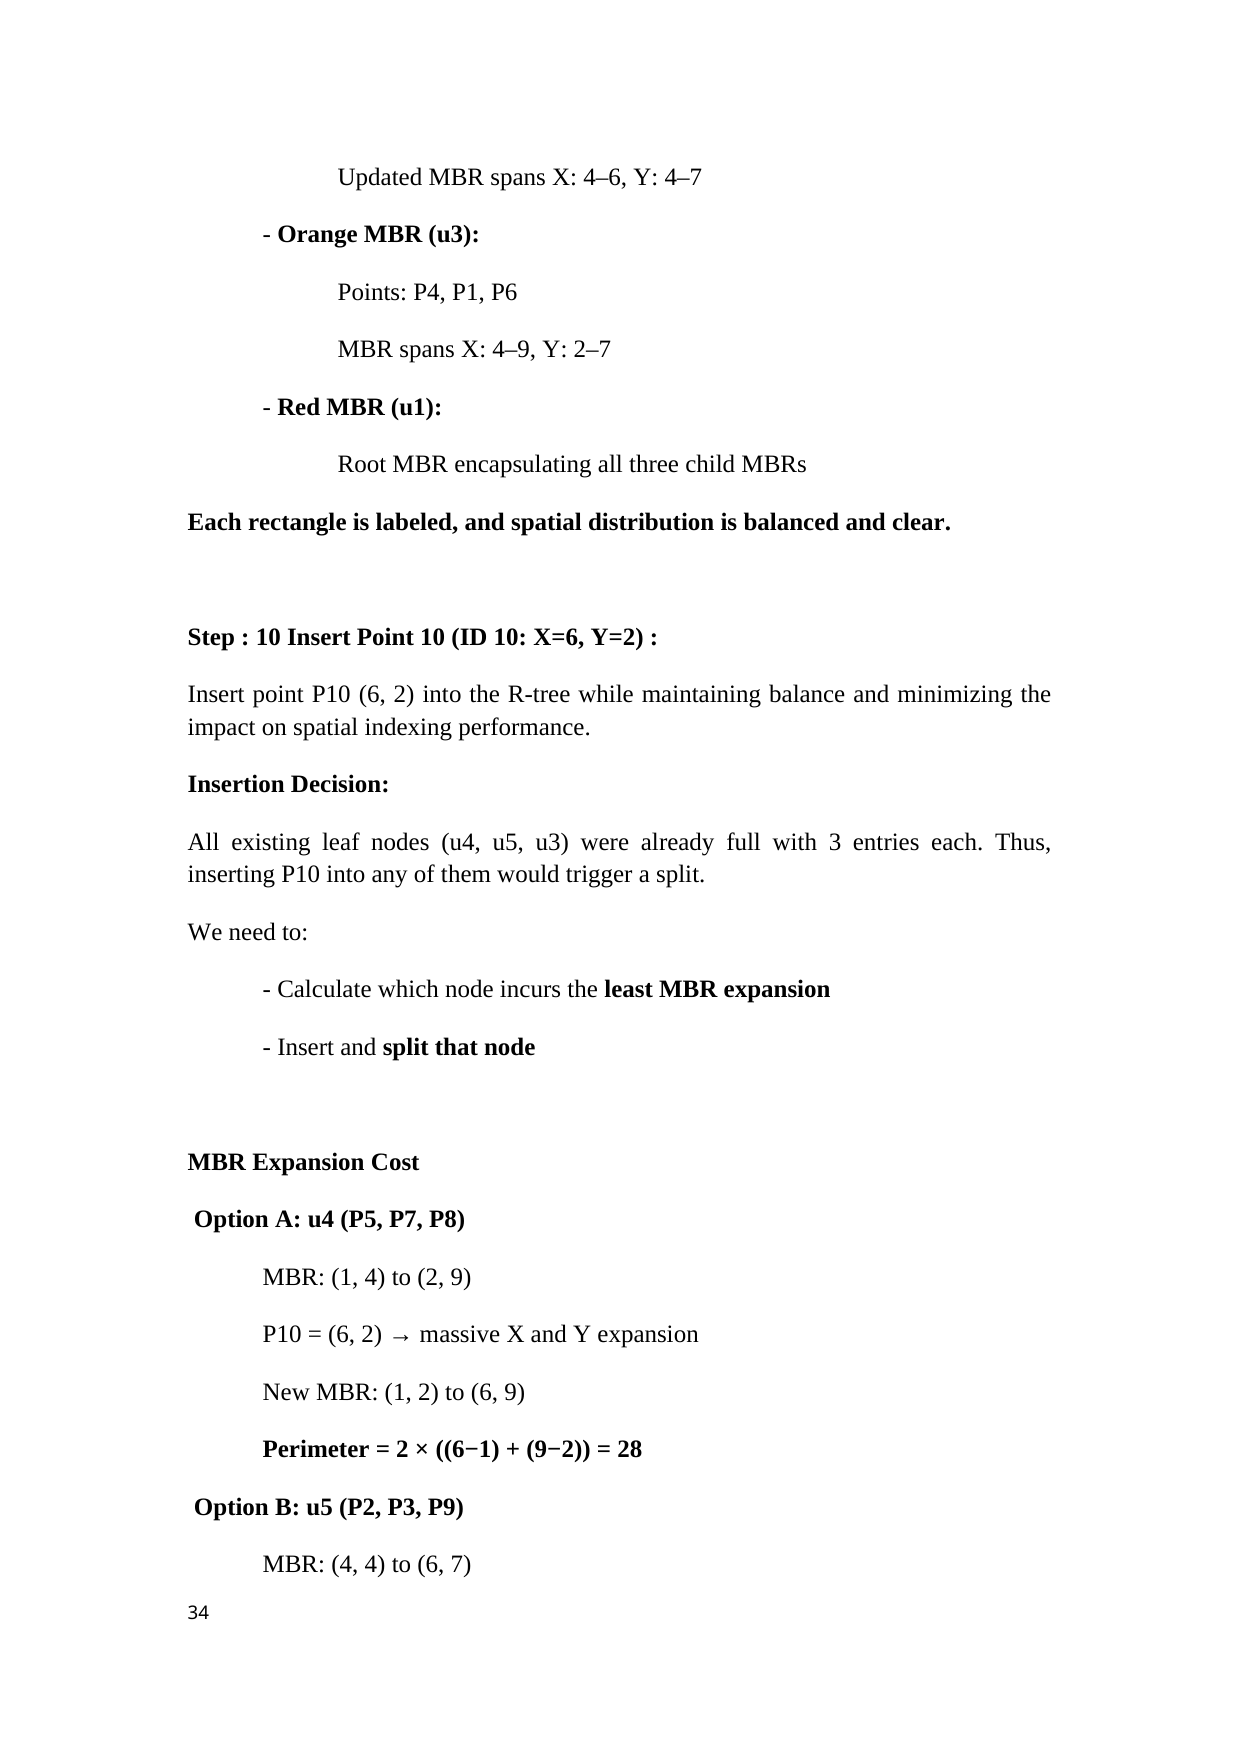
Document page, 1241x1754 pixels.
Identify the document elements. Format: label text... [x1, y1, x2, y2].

text P10 = (6, 2) → massive X and Y expansion [262, 1317, 1053, 1350]
text New MBR: (1, 2) to (6, 9) [262, 1375, 1053, 1407]
text - Calculate which node incurs the least MBR expansion [262, 972, 1053, 1005]
text MBR spans X: 4–9, Y: 2–7 [337, 332, 1053, 365]
text - Red MBR (u1): [262, 390, 1053, 422]
text MBR: (1, 4) to (2, 9) [262, 1260, 1053, 1292]
text Option A: u4 (P5, P7, P8) [187, 1202, 1053, 1235]
text MBR: (4, 4) to (6, 7) [262, 1547, 1053, 1580]
text Root MBR encapsulating all three child MBRs [337, 447, 1053, 480]
text We need to: [187, 915, 1053, 947]
text Insert point P10 (6, 2) into the R-tree while maintaining balance and minimizing the impact on spatial indexing performance. [187, 677, 1053, 742]
text All existing leaf nodes (u4, u5, u3) were already full with 3 entries each. Thus, inserting P10 into any of them would trigger a split. [187, 825, 1053, 890]
text Insertion Decision: [187, 767, 1053, 800]
text Step : 10 Insert Point 10 (ID 10: X=6, Y=2) : [187, 620, 1053, 652]
text MBR Expansion Cost [187, 1145, 1053, 1177]
text - Insert and split that node [262, 1030, 1053, 1062]
text Points: P4, P1, P6 [337, 275, 1053, 307]
text Updated MBR spans X: 4–6, Y: 4–7 [337, 160, 1053, 192]
text Perimeter = 2 × ((6−1) + (9−2)) = 28 [262, 1432, 1053, 1465]
text Each rectangle is labeled, and spatial distribution is balanced and clear. [187, 505, 1053, 537]
text - Orange MBR (u3): [262, 217, 1053, 250]
text Option B: u5 (P2, P3, P9) [187, 1490, 1053, 1522]
